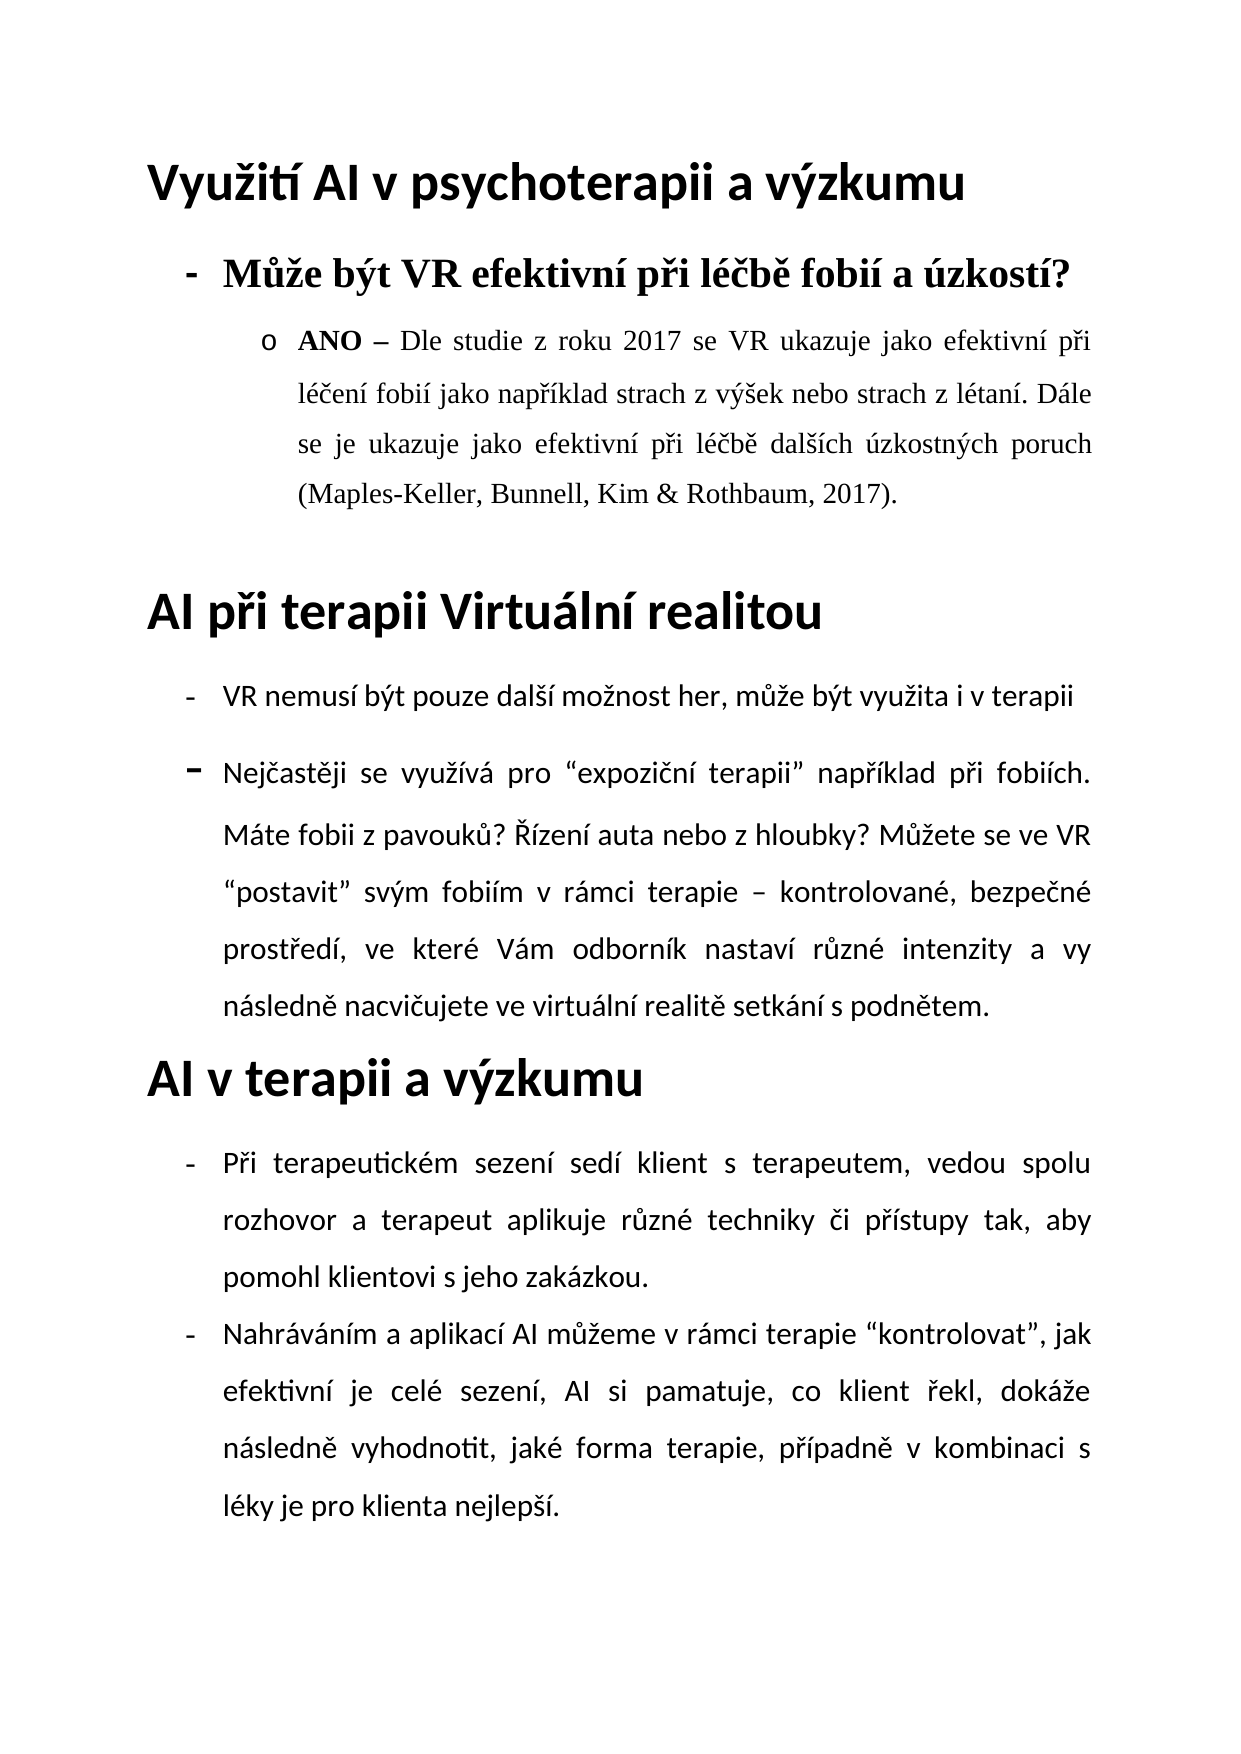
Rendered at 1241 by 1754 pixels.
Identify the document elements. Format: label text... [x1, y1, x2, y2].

list Může být VR efektivní při léčbě fobií a úzkostí? [185, 247, 1093, 298]
text AI při terapii Virtuální realitou [148, 577, 1093, 643]
list ANO – Dle studie z roku 2017 se VR ukazuje jako efektivní při léčení fobií jako například strach z výšek nebo strach z létaní. Dále se je ukazuje jako efektivní při léčbě dalších úzkostných poruch (Maples-Keller, Bunnell, Kim & Rothbaum, 2017). [260, 323, 1093, 510]
list Nejčastěji se využívá pro “expoziční terapii” například při fobiích. Máte fobii z pavouků? Řízení auta nebo z hloubky? Můžete se ve VR “postavit” svým fobiím v rámci terapie – kontrolované, bezpečné prostředí, ve které Vám odborník nastaví různé intenzity a vy následně nacvičujete ve virtuální realitě setkání s podnětem. [185, 733, 1093, 1024]
list VR nemusí být pouze další možnost her, může být využita i v terapii [185, 676, 1093, 714]
list Při terapeutickém sezení sedí klient s terapeutem, vedou spolu rozhovor a terapeut aplikuje různé techniky či přístupy tak, aby pomohl klientovi s jeho zakázkou. [185, 1143, 1093, 1295]
text AI v terapii a výzkumu [148, 1043, 1093, 1110]
list Nahráváním a aplikací AI můžeme v rámci terapie “kontrolovat”, jak efektivní je celé sezení, AI si pamatuje, co klient řekl, dokáže následně vyhodnotit, jaké forma terapie, případně v kombinaci s léky je pro klienta nejlepší. [185, 1314, 1093, 1524]
text Využití AI v psychoterapii a výzkumu [148, 148, 1093, 214]
